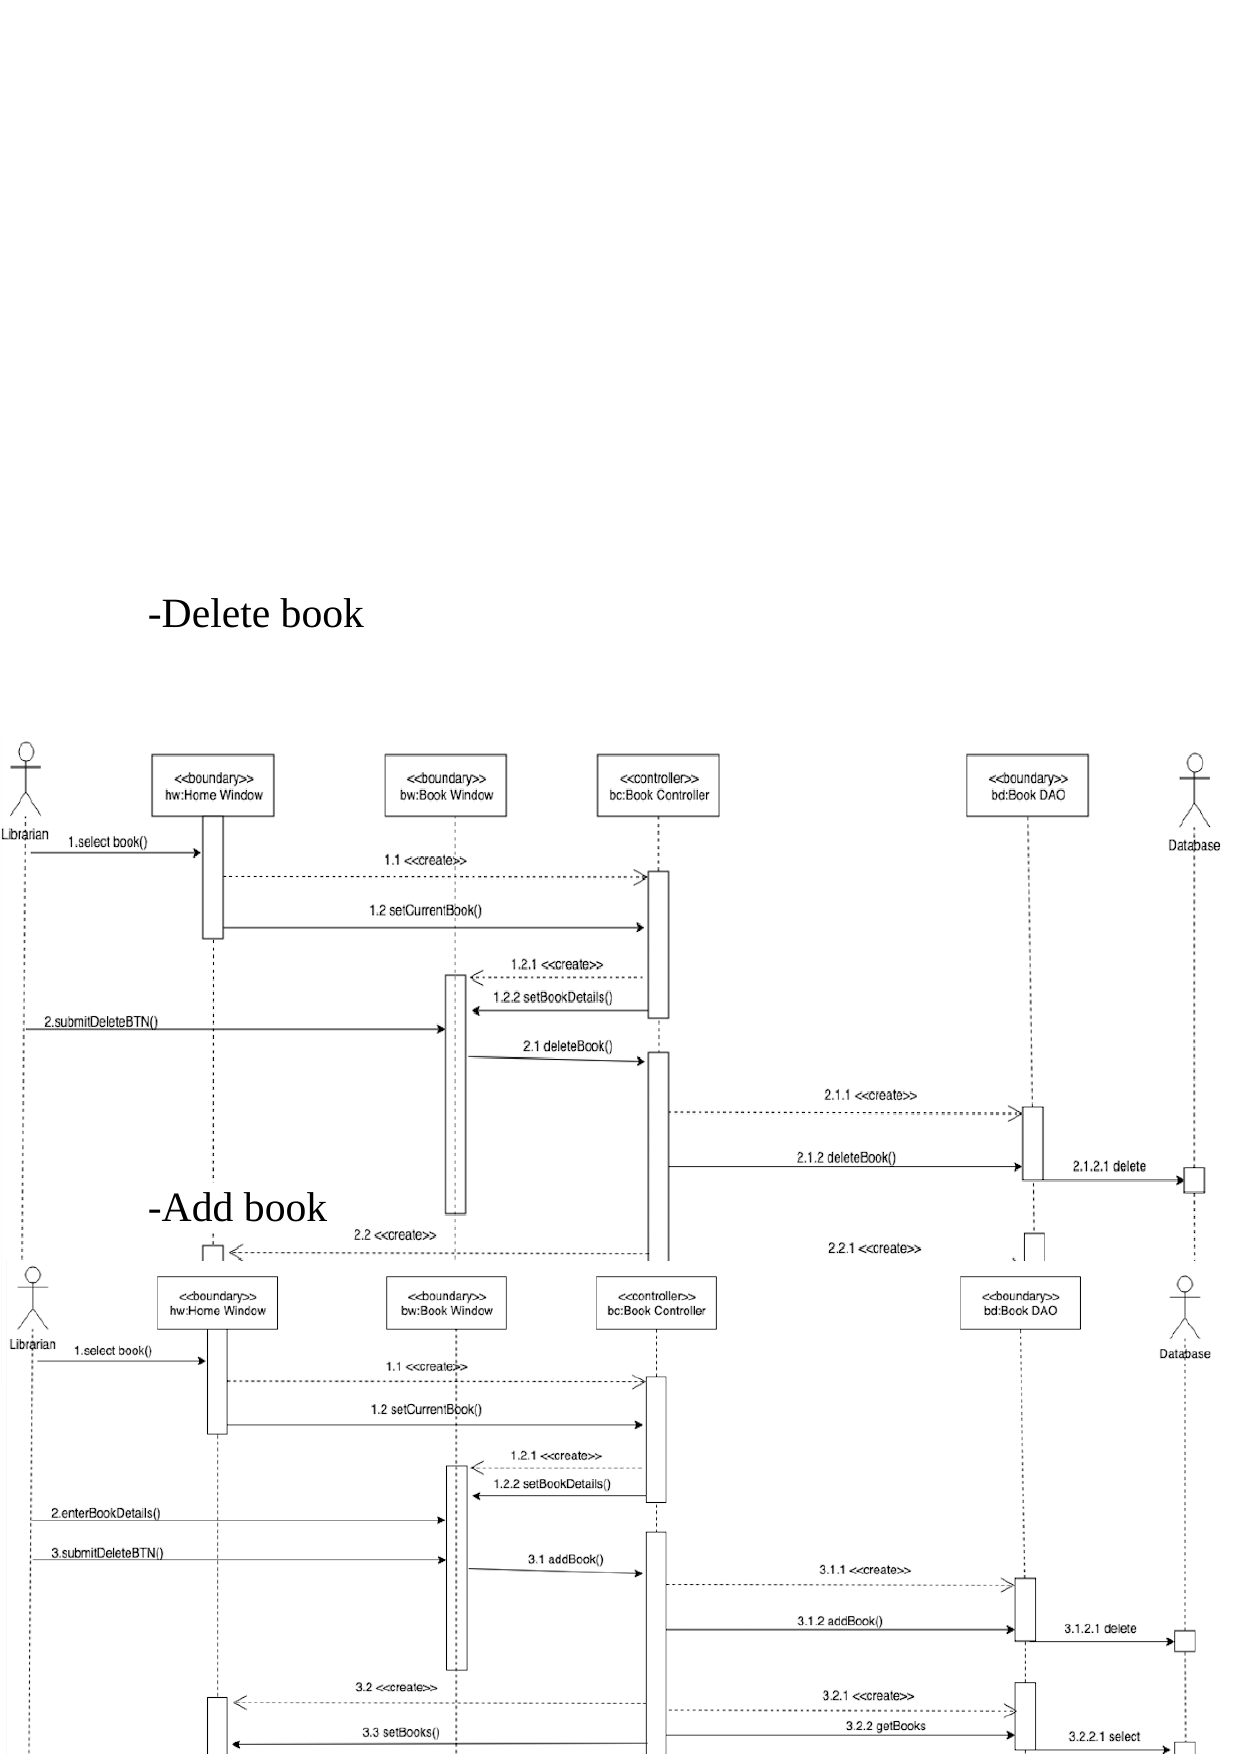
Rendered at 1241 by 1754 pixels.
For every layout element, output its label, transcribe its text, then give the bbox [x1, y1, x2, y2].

picture [1, 734, 1232, 1754]
text -Delete book [148, 588, 1093, 636]
text -Add book [327, 1183, 1093, 1231]
